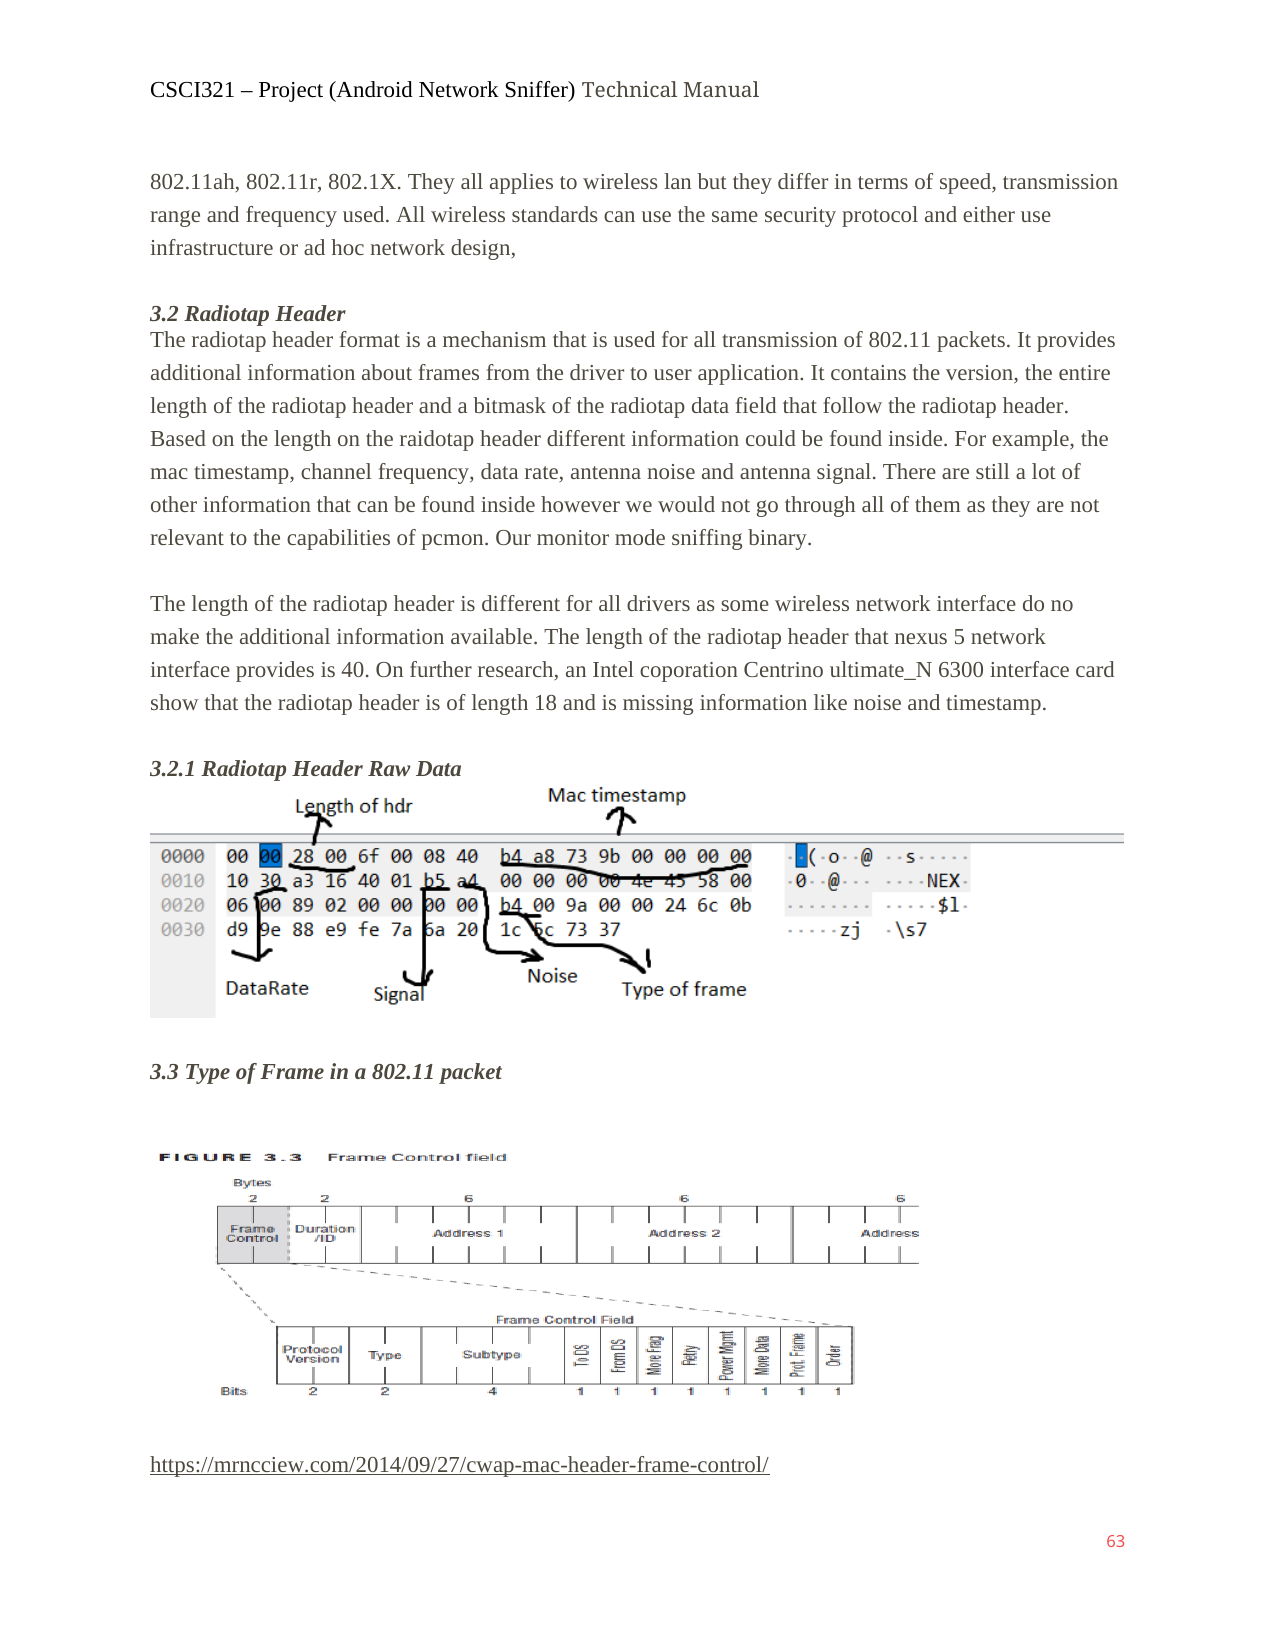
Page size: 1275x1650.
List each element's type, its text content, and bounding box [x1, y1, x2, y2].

subtitle 3.3 Type of Frame in a 802.11 packet [150, 1058, 1125, 1084]
picture [150, 1150, 977, 1411]
text The radiotap header format is a mechanism that is used for all transmission of 802.11 packets. It provides additional information about frames from the driver to user application. It contains the version, the entire length of the radiotap header and a bitmask of the radiotap data field that follow the radiotap header. Based on the length on the raidotap header different information could be found inside. For example, the mac timestamp, channel frequency, data rate, antenna noise and antenna signal. There are still a lot of other information that can be found inside however we would not go through all of them as they are not relevant to the capabilities of pcmon. Our monitor mode sniffing binary. [150, 326, 1125, 550]
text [150, 168, 1125, 260]
text The length of the radiotap header is different for all drivers as some wireless network interface do no make the additional information available. The length of the radiotap header that nexus 5 network interface provides is 40. On further research, an Intel coporation Centrino ultimate_N 6300 interface card show that the radiotap header is of length 18 and is missing information like noise and timestamp. [150, 590, 1125, 715]
picture [150, 781, 1124, 1018]
subtitle 3.2.1 Radiotap Header Raw Data [150, 755, 1125, 782]
subtitle 3.2 Radiotap Header [150, 300, 1125, 326]
text https://mrncciew.com/2014/09/27/cwap-mac-header-frame-control/ [150, 1451, 1125, 1478]
